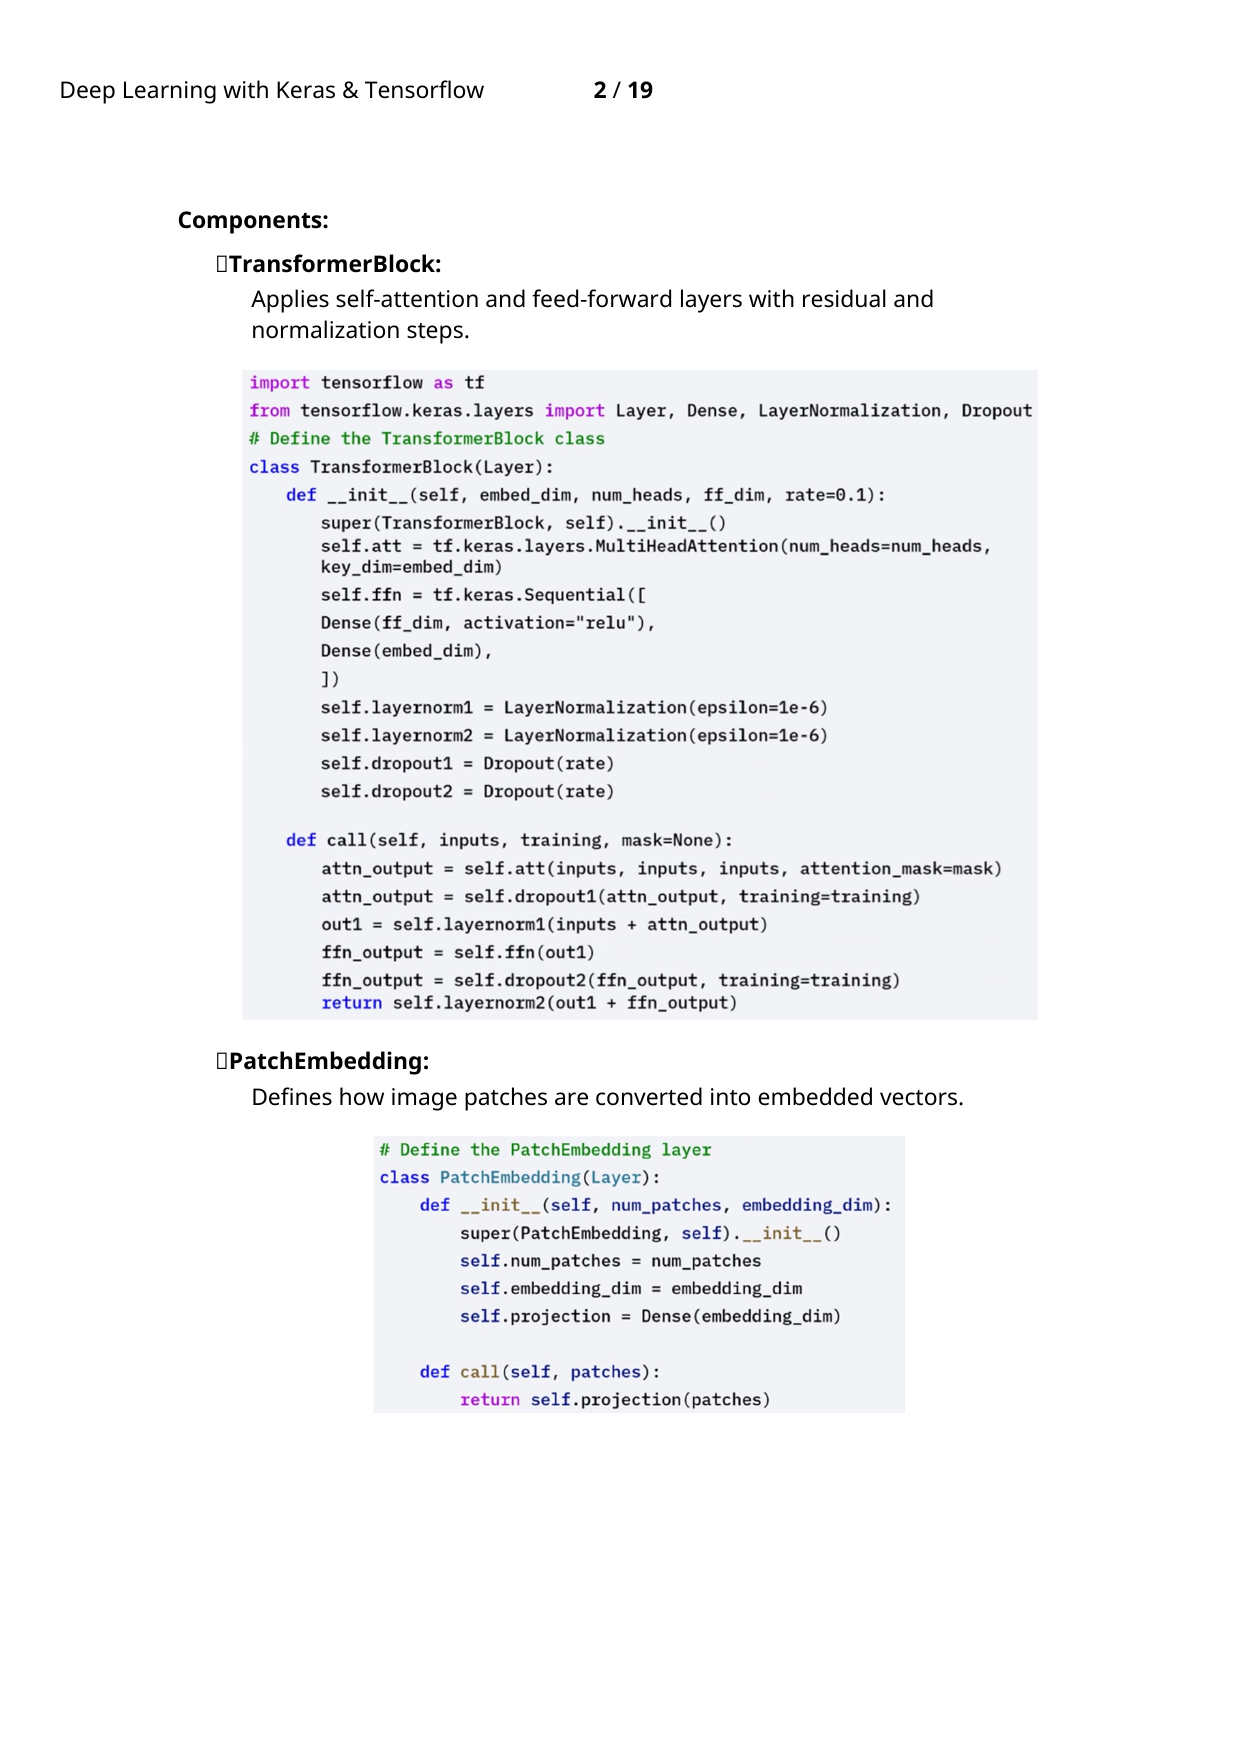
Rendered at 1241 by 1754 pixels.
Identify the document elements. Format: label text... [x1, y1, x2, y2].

text Defines how image patches are converted into embedded vectors. [251, 1080, 1063, 1112]
picture [240, 370, 1038, 1020]
text Components: [177, 204, 1063, 235]
picture [373, 1136, 905, 1413]
text 🔧PatchEmbedding: [215, 1045, 1063, 1076]
text 🔧TransformerBlock: [215, 248, 1063, 279]
text Applies self-attention and feed-forward layers with residual and normalization steps. [251, 283, 1063, 346]
